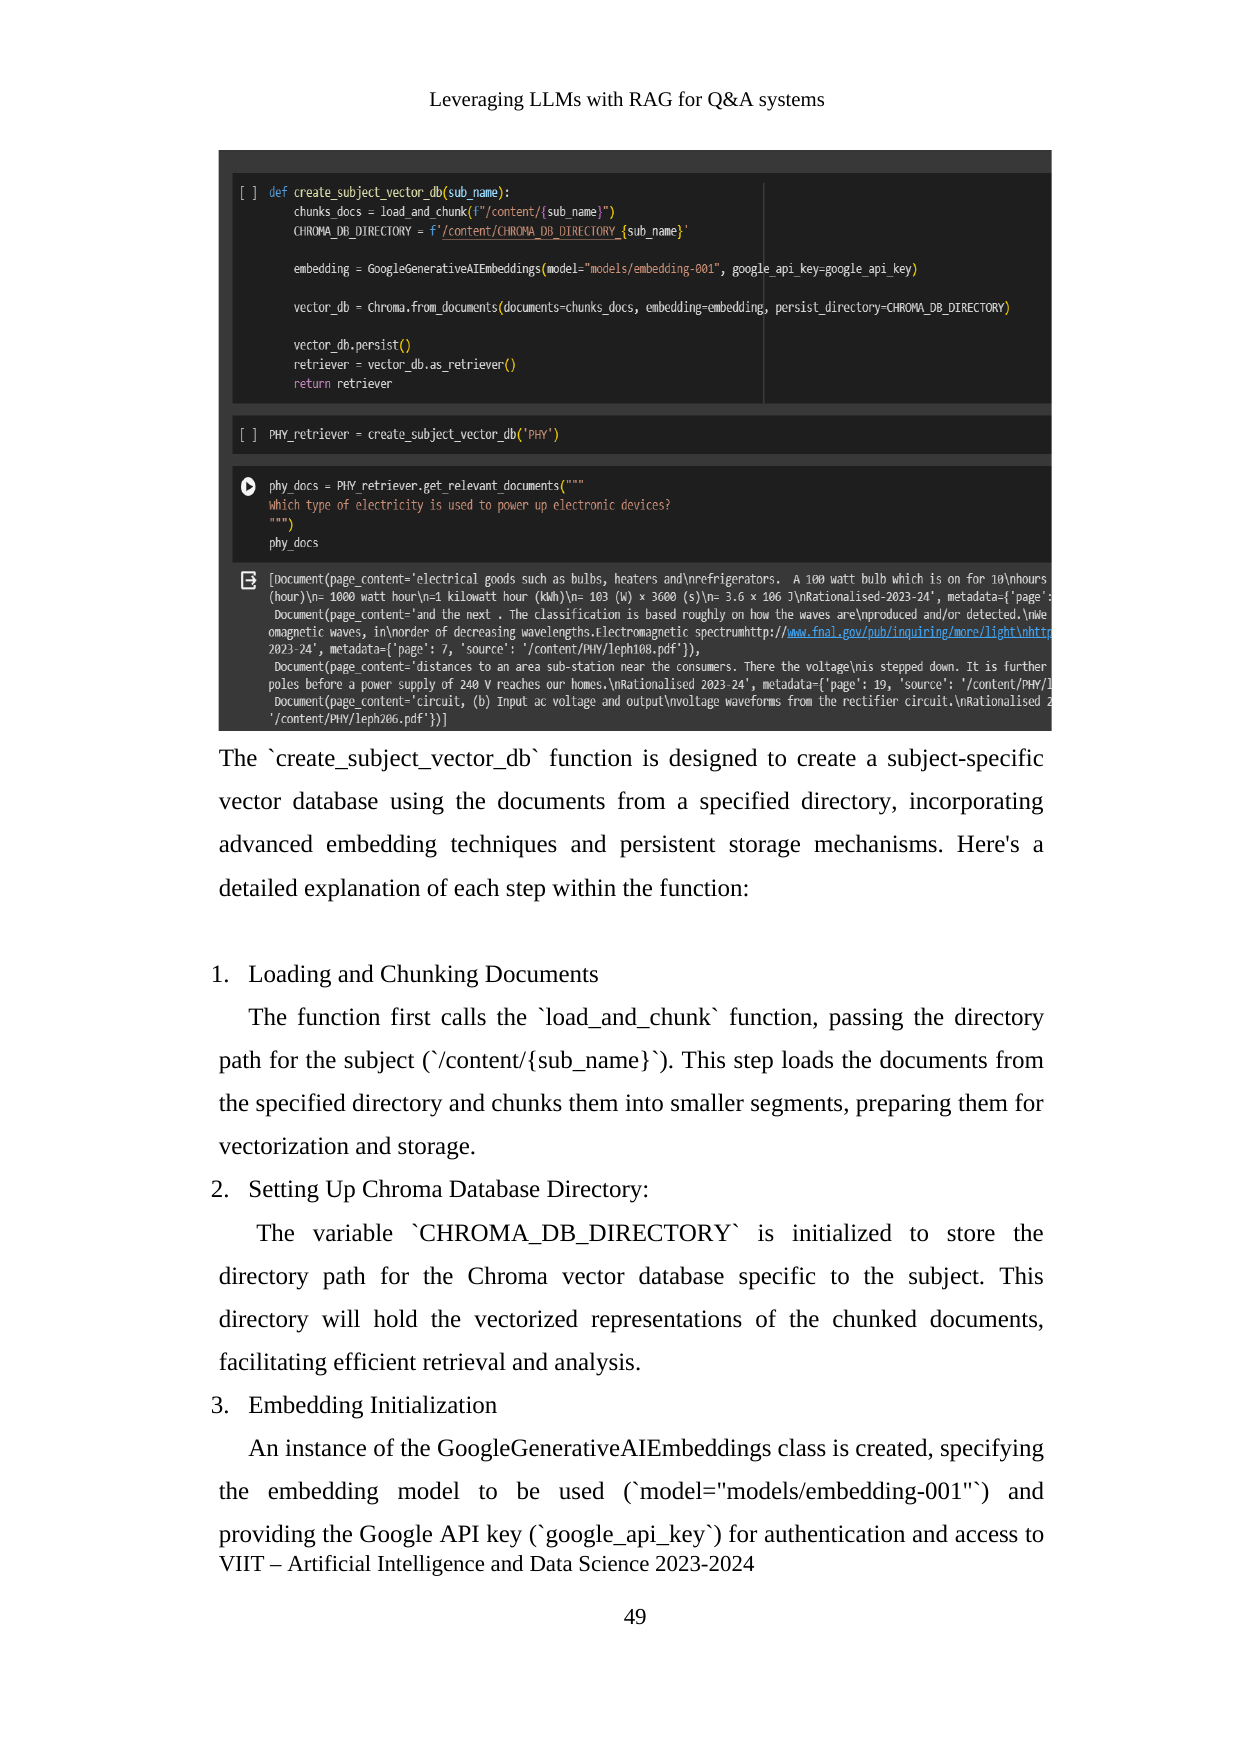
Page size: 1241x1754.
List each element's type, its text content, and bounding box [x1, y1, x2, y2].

picture [218, 150, 1052, 731]
list Loading and Chunking Documents [211, 959, 1045, 988]
text The variable `CHROMA_DB_DIRECTORY` is initialized to store the directory path for the Chroma vector database specific to the subject. This directory will hold the vectorized representations of the chunked documents, facilitating efficient retrieval and analysis. [218, 1218, 1045, 1376]
text The function first calls the `load_and_chunk` function, passing the directory path for the subject (`/content/{sub_name}`). This step loads the documents from the specified directory and chunks them into smaller segments, preparing them for vectorization and storage. [218, 1002, 1045, 1160]
list Embedding Initialization [211, 1390, 1045, 1419]
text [218, 1433, 1045, 1548]
text The `create_subject_vector_db` function is designed to create a subject-specific vector database using the documents from a specified directory, incorporating advanced embedding techniques and persistent storage mechanisms. Here's a detailed explanation of each step within the function: [218, 743, 1045, 901]
list Setting Up Chroma Database Directory: [211, 1174, 1045, 1203]
